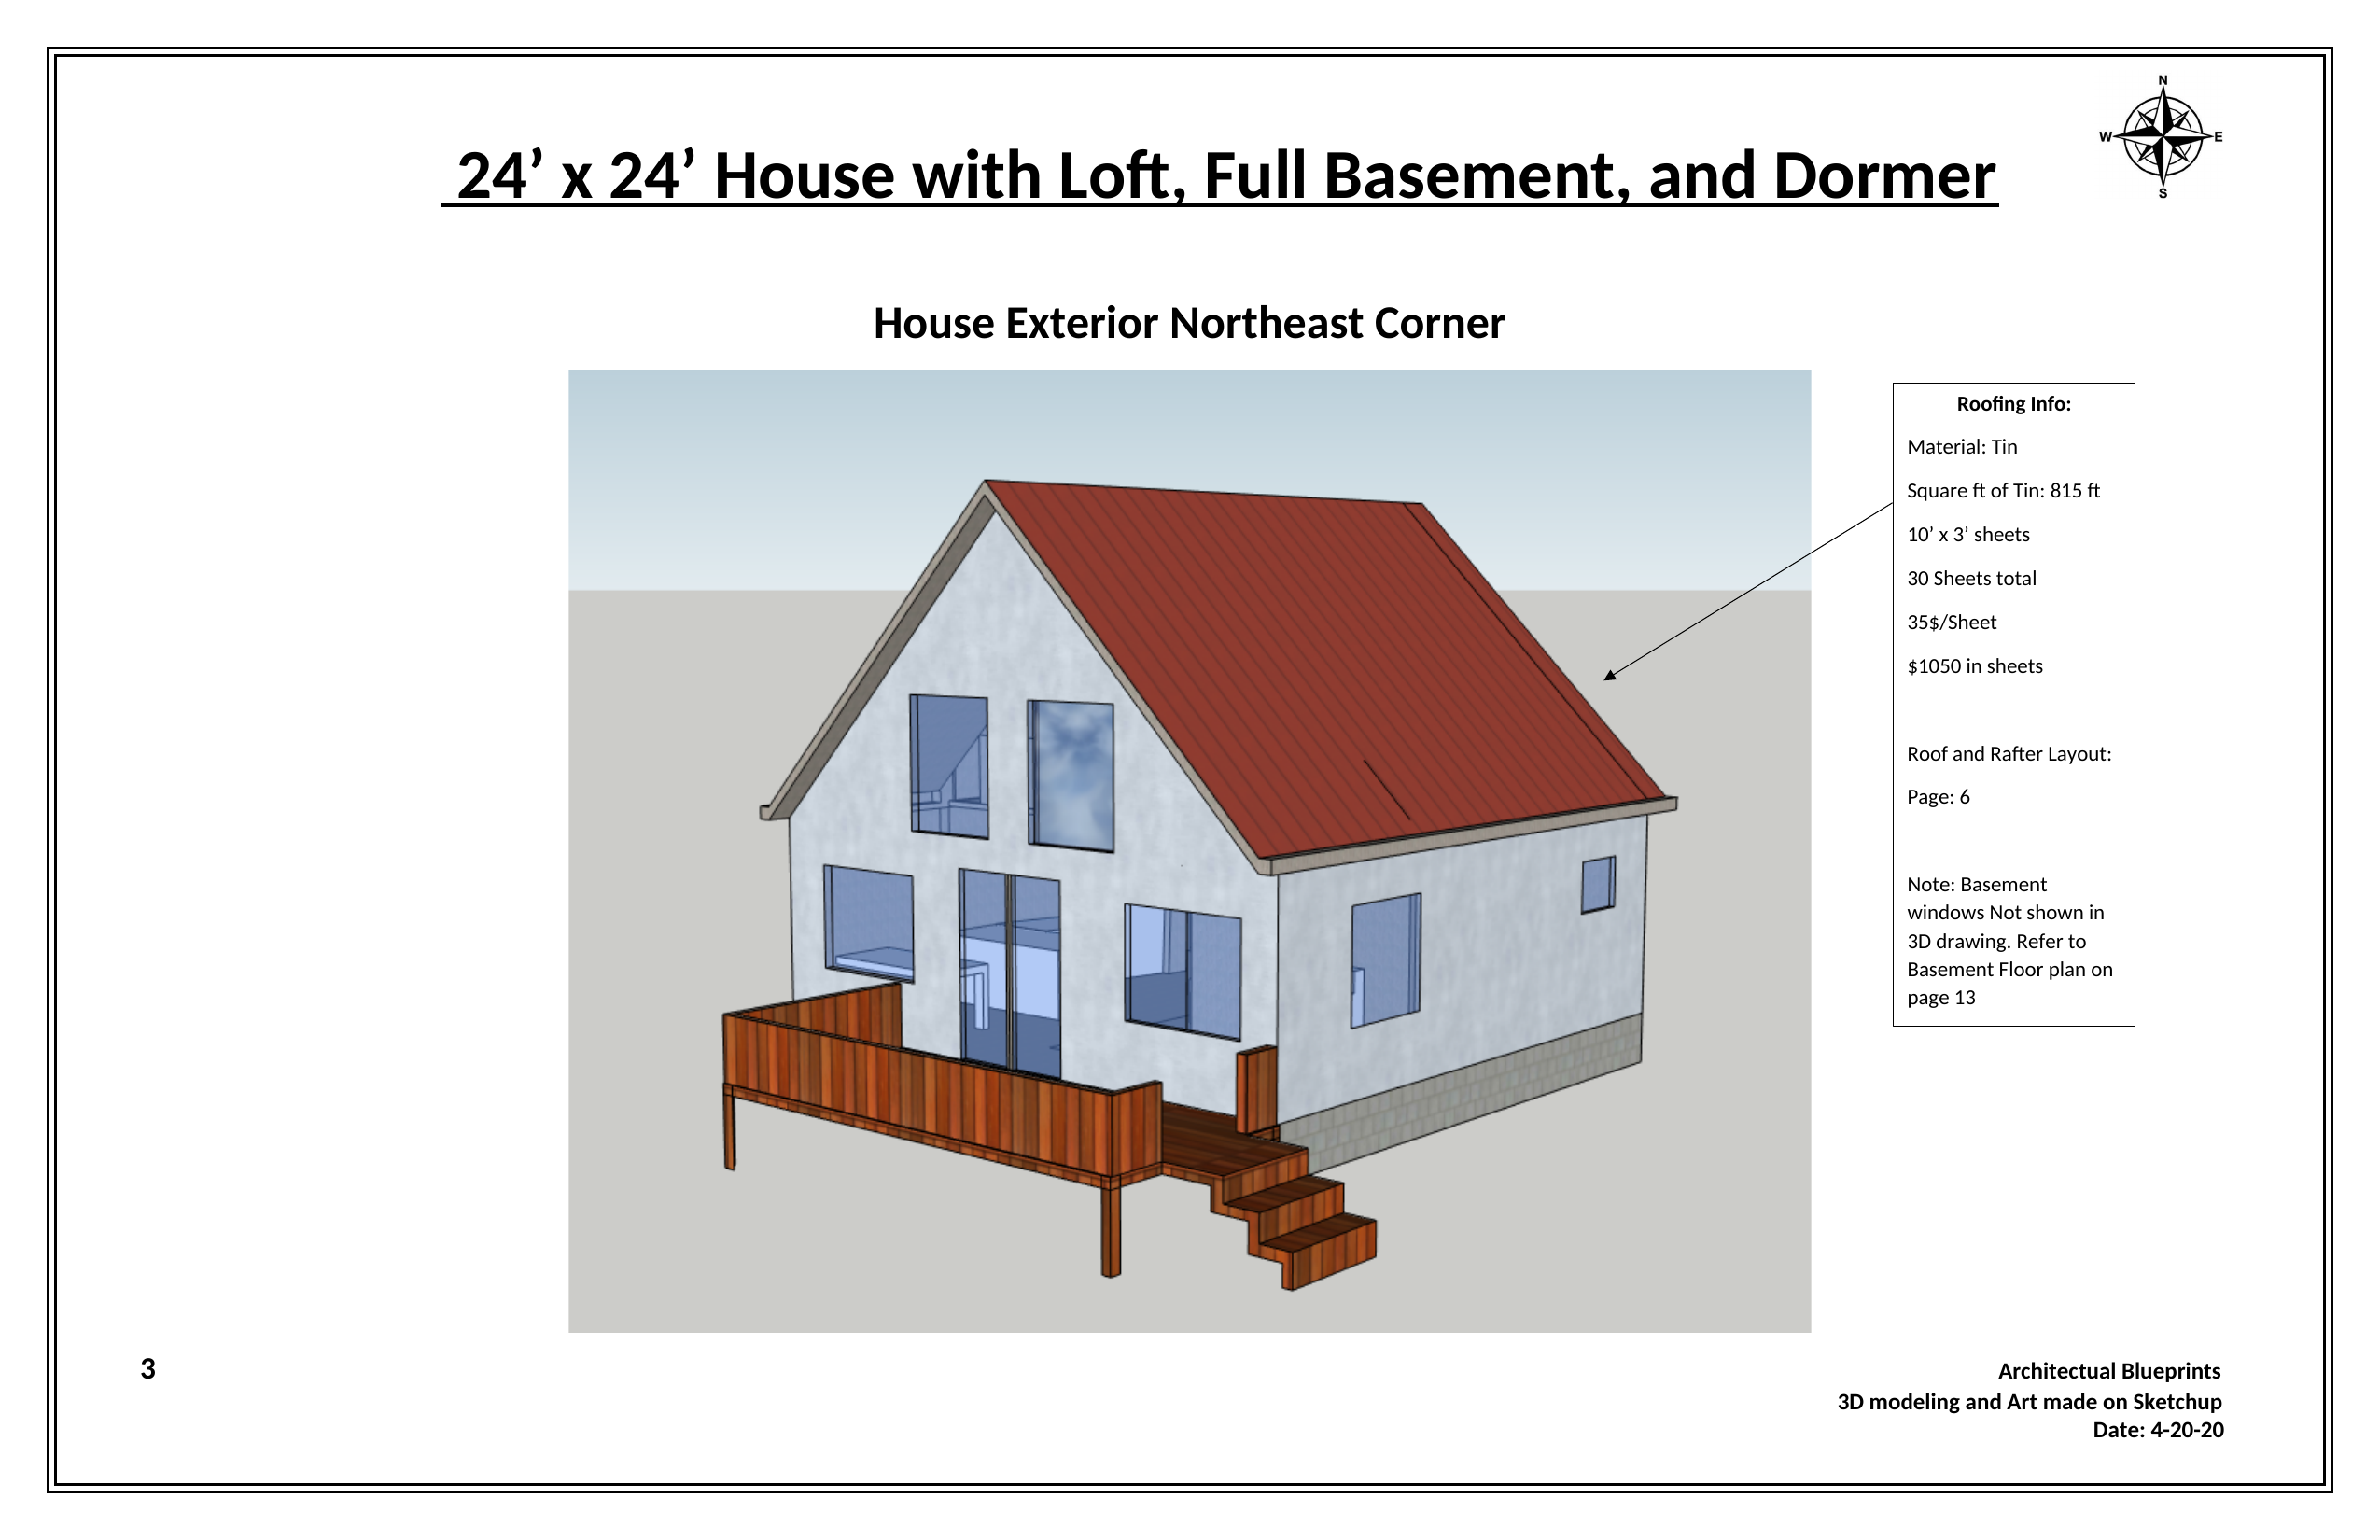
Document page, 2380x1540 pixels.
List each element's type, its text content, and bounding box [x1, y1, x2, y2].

picture [2093, 70, 2224, 199]
picture [568, 370, 1812, 1333]
text House Exterior Northeast Corner [140, 292, 2240, 349]
